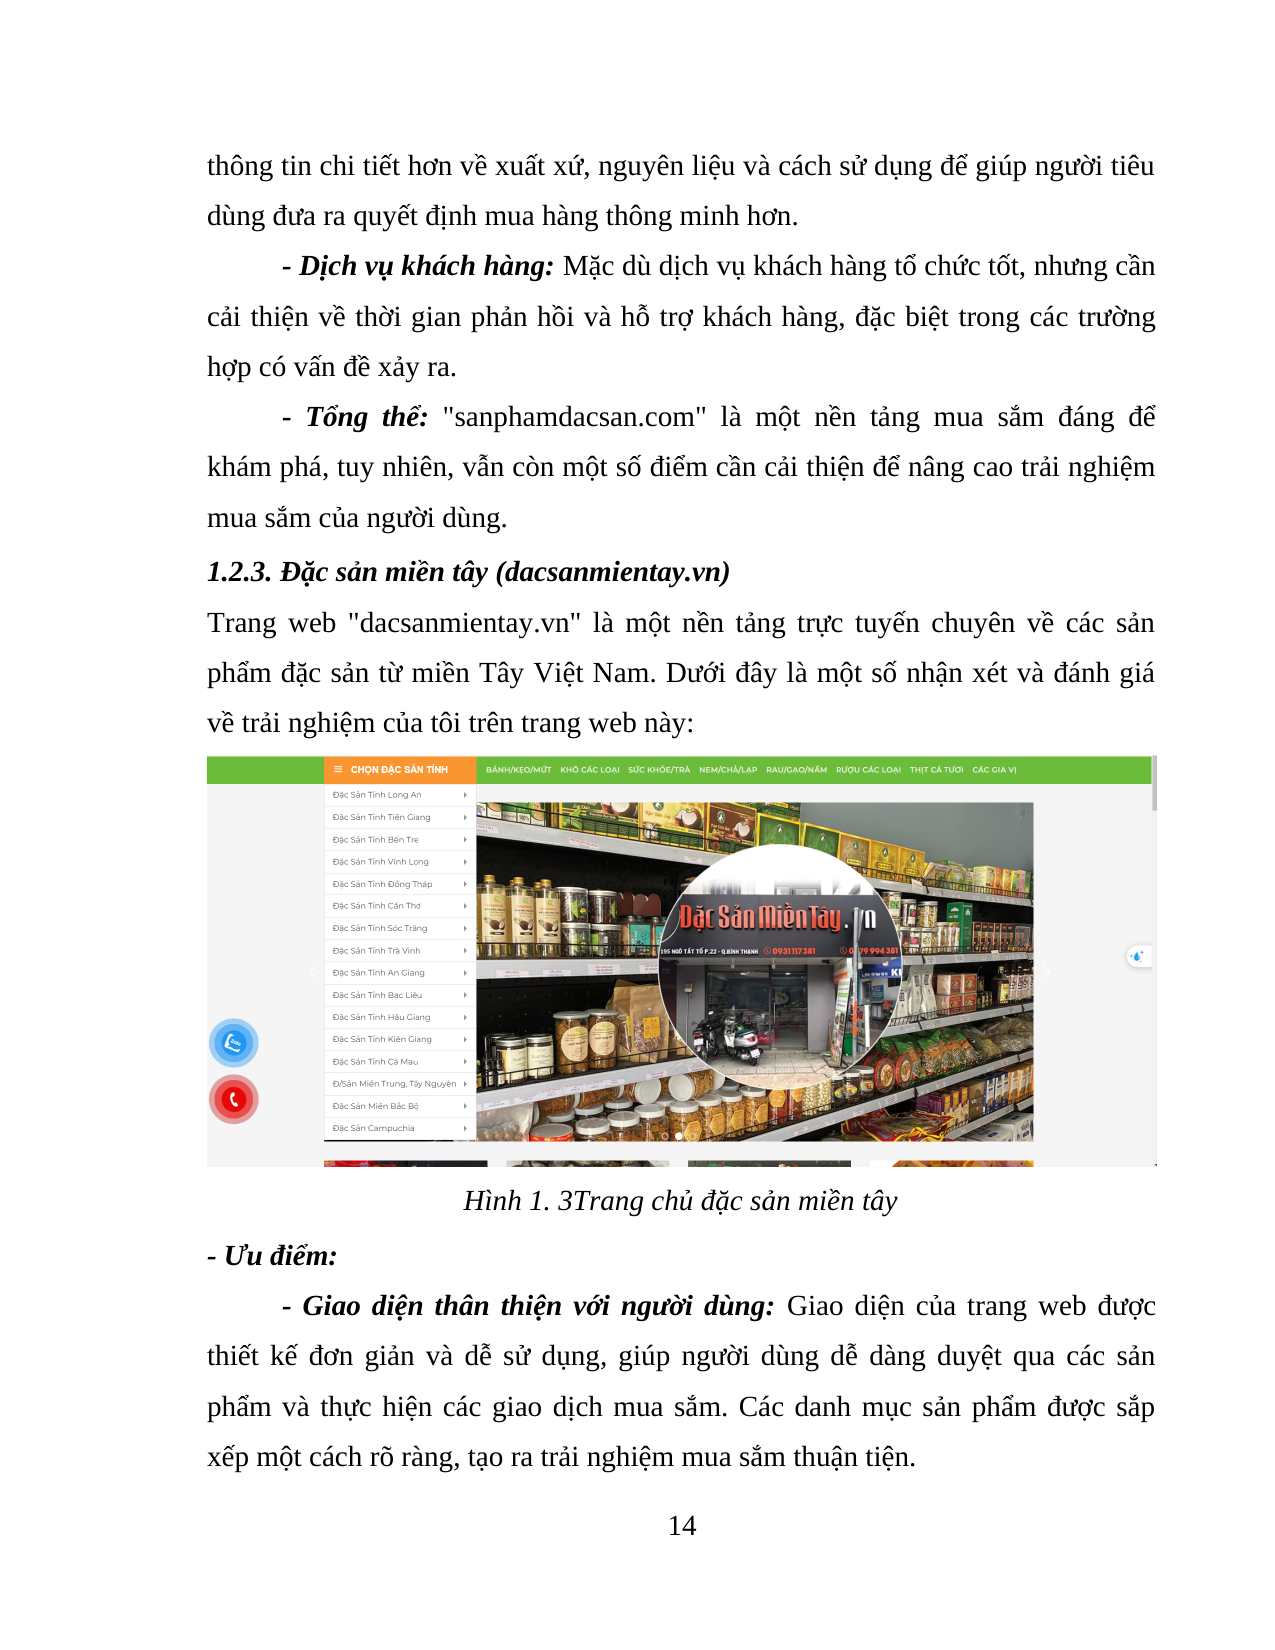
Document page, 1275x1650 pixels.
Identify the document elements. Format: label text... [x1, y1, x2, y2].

text - Giao diện thân thiện với người dùng: Giao diện của trang web được thiết kế đơn giản và dễ sử dụng, giúp người dùng dễ dàng duyệt qua các sản phẩm và thực hiện các giao dịch mua sắm. Các danh mục sản phẩm được sắp xếp một cách rõ ràng, tạo ra trải nghiệm mua sắm thuận tiện. [207, 1288, 1157, 1473]
text Trang web "dacsanmientay.vn" là một nền tảng trực tuyến chuyên về các sản phẩm đặc sản từ miền Tây Việt Nam. Dưới đây là một số nhận xét và đánh giá về trải nghiệm của tôi trên trang web này: [207, 605, 1157, 739]
text - Tổng thể: "sanphamdacsan.com" là một nền tảng mua sắm đáng để khám phá, tuy nhiên, vẫn còn một số điểm cần cải thiện để nâng cao trải nghiệm mua sắm của người dùng. [207, 399, 1157, 533]
text - Dịch vụ khách hàng: Mặc dù dịch vụ khách hàng tổ chức tốt, nhưng cần cải thiện về thời gian phản hồi và hỗ trợ khách hàng, đặc biệt trong các trường hợp có vấn đề xảy ra. [207, 248, 1157, 382]
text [207, 148, 1157, 232]
text Hình 1. 3Trang chủ đặc sản miền tây [207, 1183, 1157, 1217]
subtitle 1.2.3. Đặc sản miền tây (dacsanmientay.vn) [207, 554, 1157, 588]
picture [206, 755, 1157, 1167]
text - Ưu điểm: [207, 1238, 1157, 1271]
